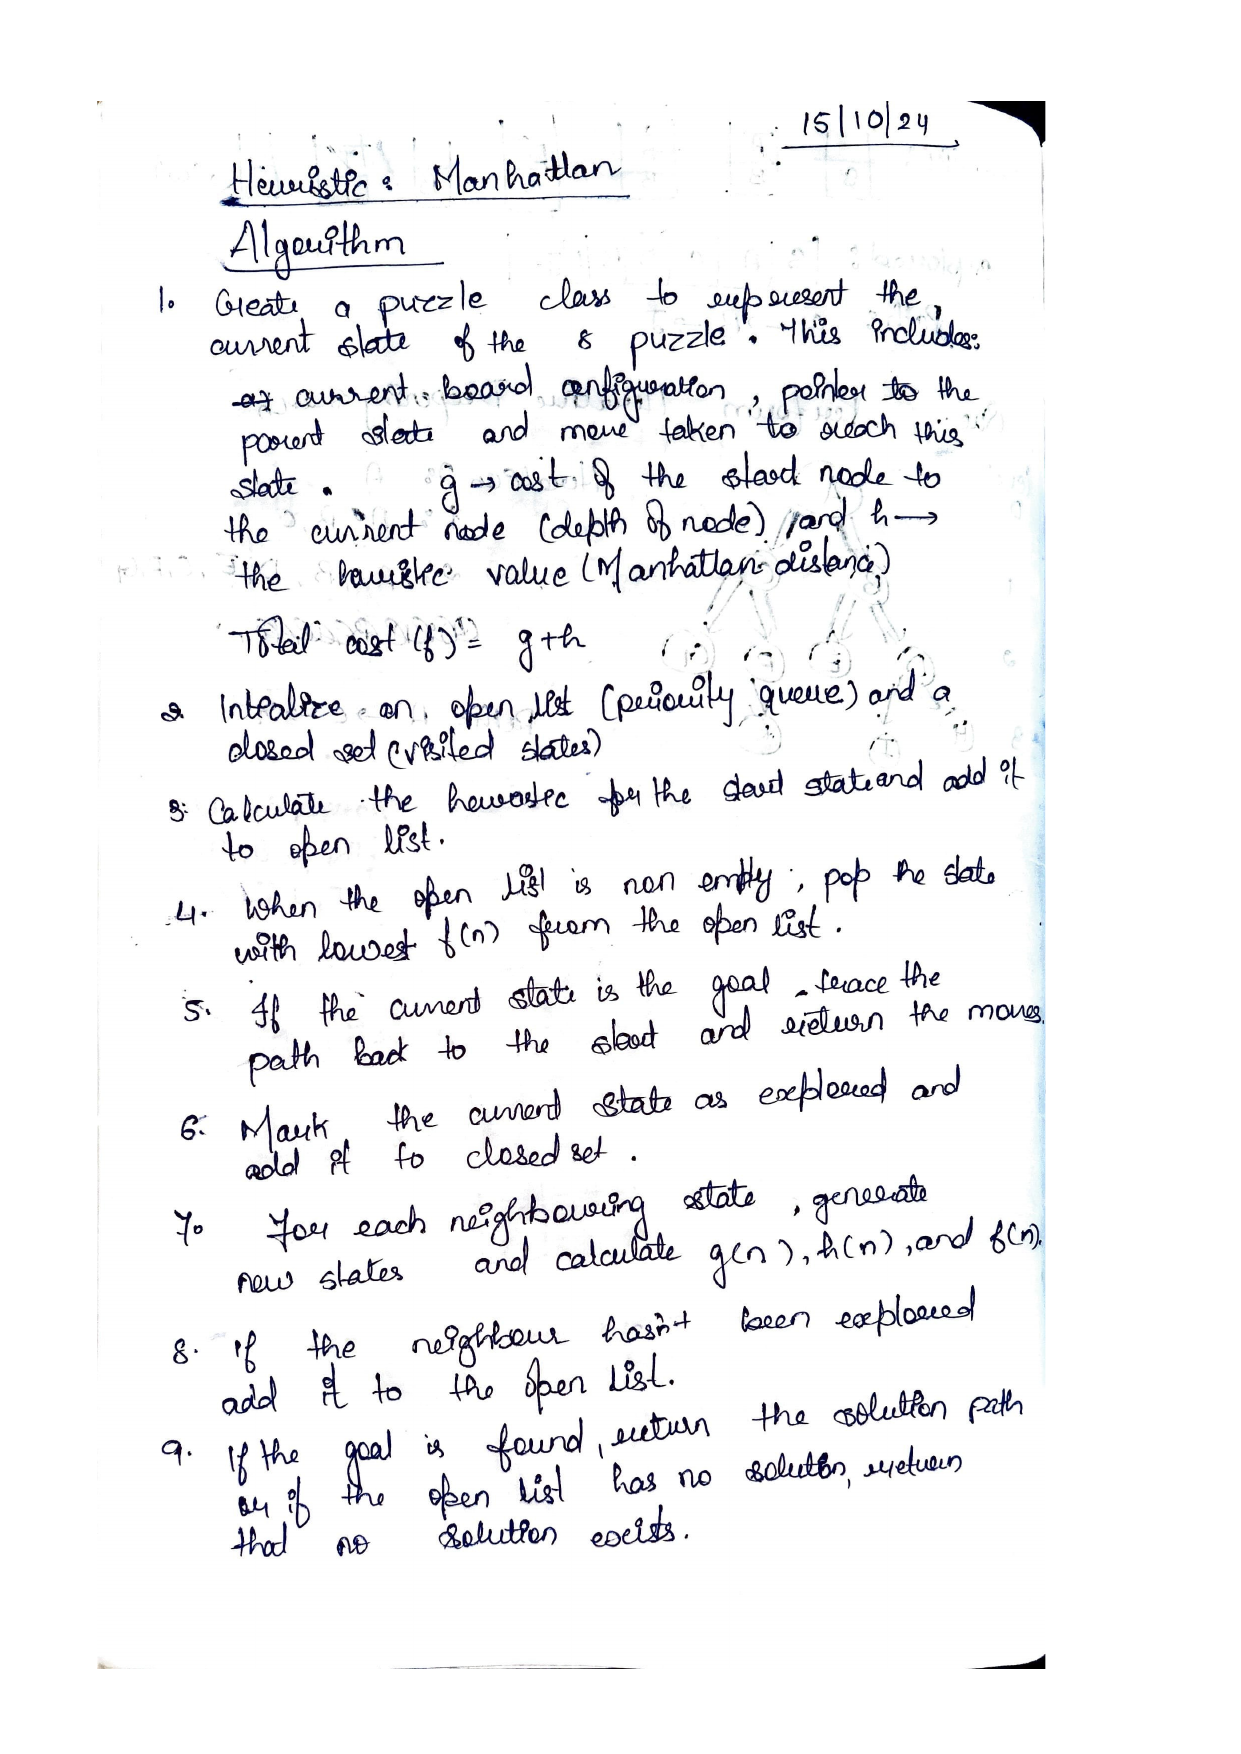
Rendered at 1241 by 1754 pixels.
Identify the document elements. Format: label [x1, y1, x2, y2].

picture [97, 101, 1046, 1669]
